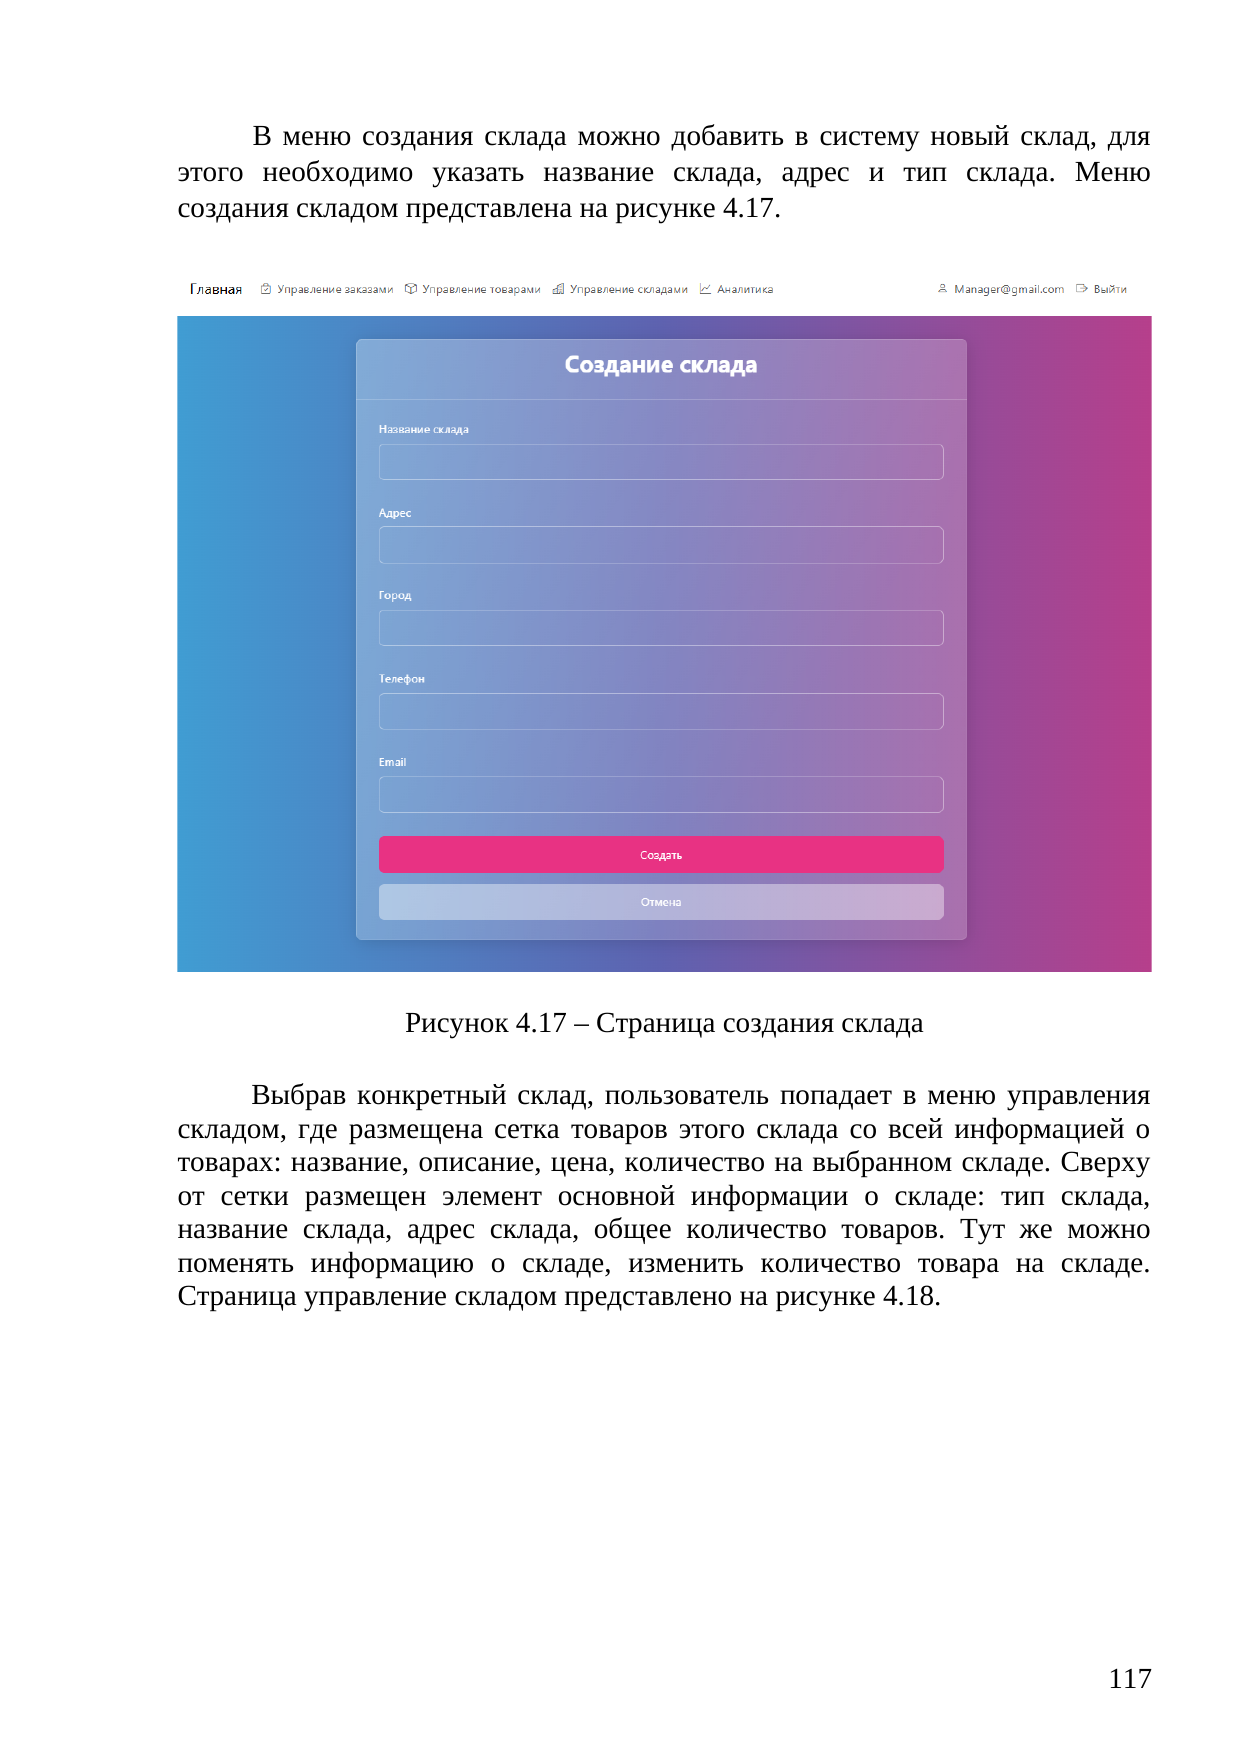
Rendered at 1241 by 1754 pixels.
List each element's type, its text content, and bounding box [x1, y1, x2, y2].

text Выбрав конкретный склад, пользователь попадает в меню управления складом, где размещена сетка товаров этого склада со всей информацией о товарах: название, описание, цена, количество на выбранном складе. Сверху от сетки размещен элемент основной информации о складе: тип склада, название склада, адрес склада, общее количество товаров. Тут же можно поменять информацию о складе, изменить количество товара на складе. Страница управление складом представлено на рисунке 4.18. [177, 1077, 1152, 1312]
text Рисунок 4.17 – Страница создания склада [177, 1005, 1152, 1038]
picture [177, 262, 1152, 972]
text В меню создания склада можно добавить в систему новый склад, для этого необходимо указать название склада, адрес и тип склада. Меню создания складом представлена на рисунке 4.17. [177, 118, 1152, 224]
